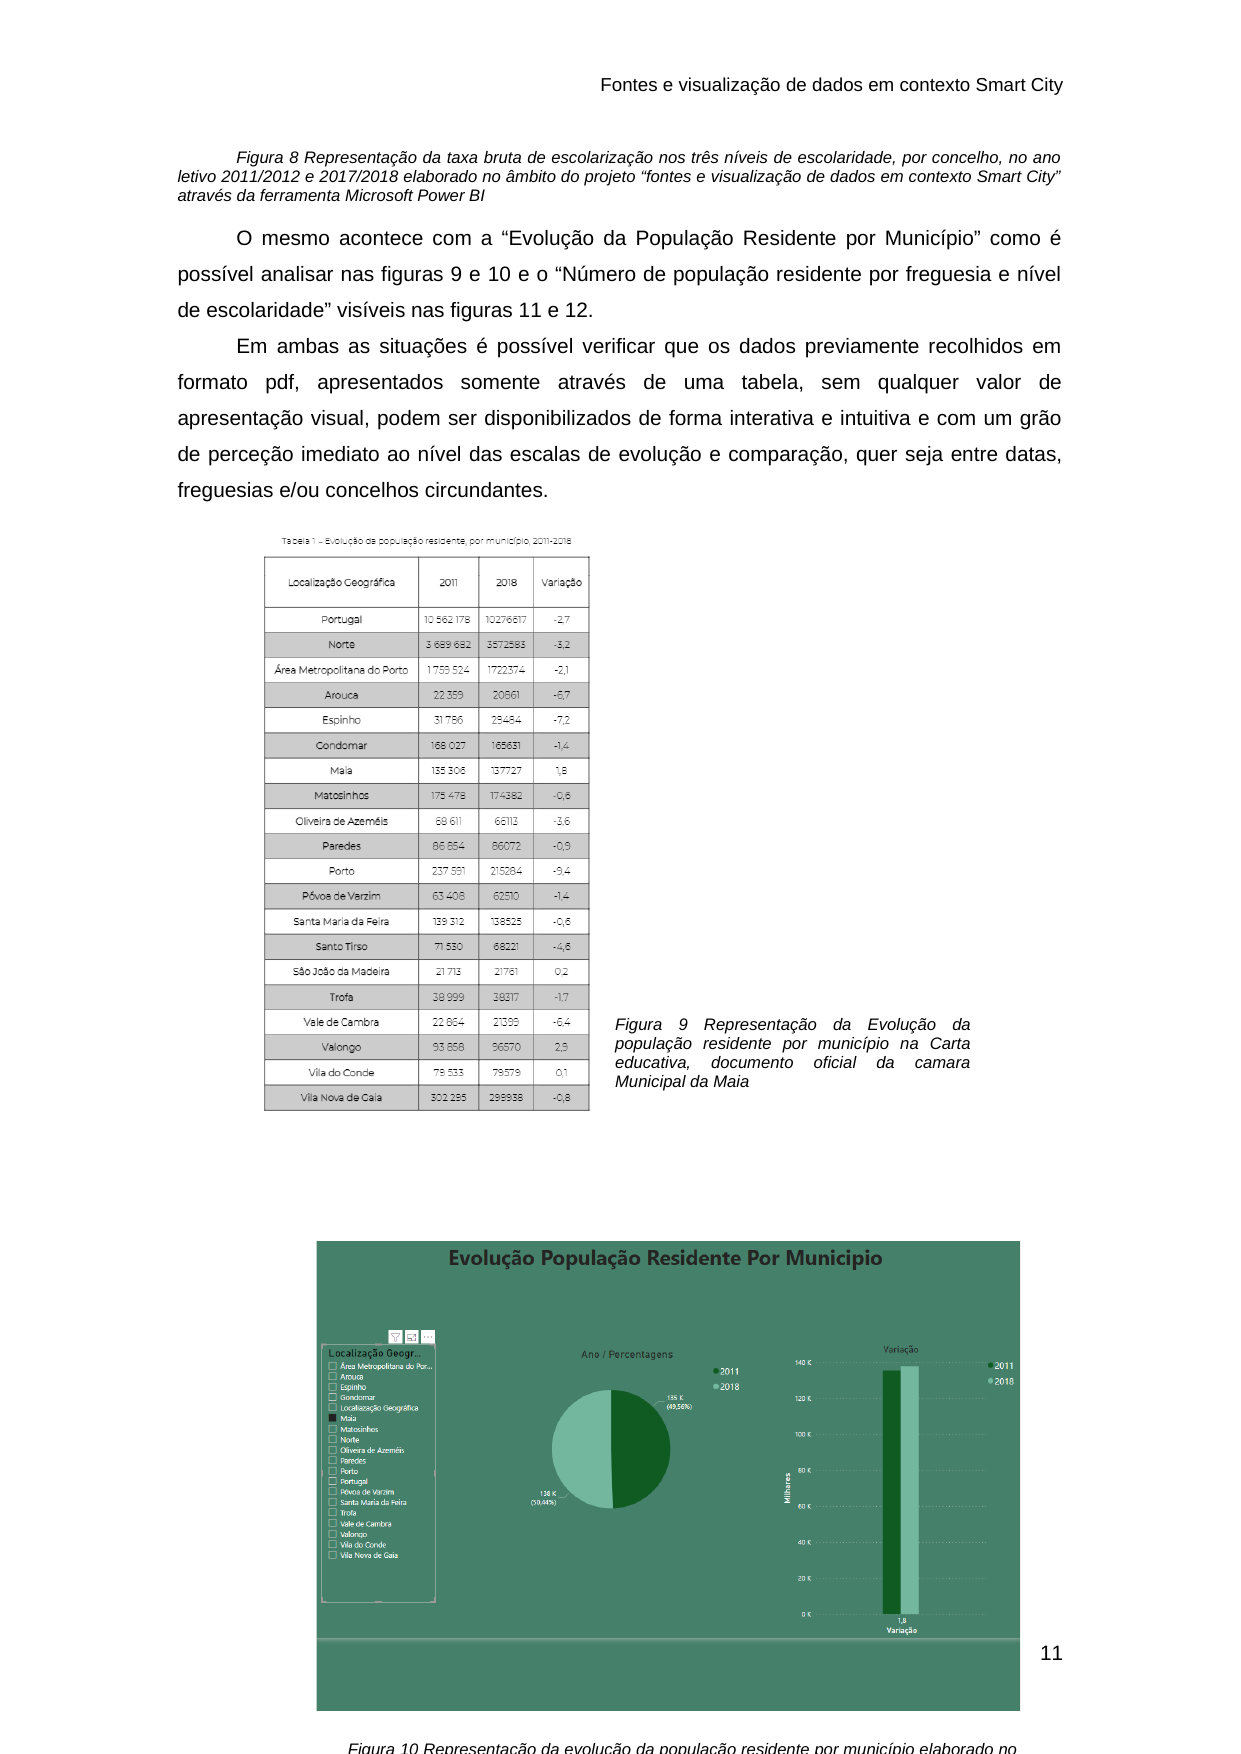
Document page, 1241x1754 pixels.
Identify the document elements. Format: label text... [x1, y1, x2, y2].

text O mesmo acontece com a “Evolução da População Residente por Município” como é possível analisar nas figuras 9 e 10 e o “Número de população residente por freguesia e nível de escolaridade” visíveis nas figuras 11 e 12. [177, 226, 1063, 322]
text Figura 8 Representação da taxa bruta de escolarização nos três níveis de escolaridade, por concelho, no ano letivo 2011/2012 e 2017/2018 elaborado no âmbito do projeto “fontes e visualização de dados em contexto Smart City” através da ferramenta Microsoft Power BI [177, 148, 1063, 205]
picture [316, 1241, 1021, 1711]
text Em ambas as situações é possível verificar que os dados previamente recolhidos em formato pdf, apresentados somente através de uma tabela, sem qualquer valor de apresentação visual, podem ser disponibilizados de forma interativa e intuitiva e com um grão de perceção imediato ao nível das escalas de evolução e comparação, quer seja entre datas, freguesias e/ou concelhos circundantes. [177, 334, 1063, 501]
picture [248, 518, 607, 1111]
